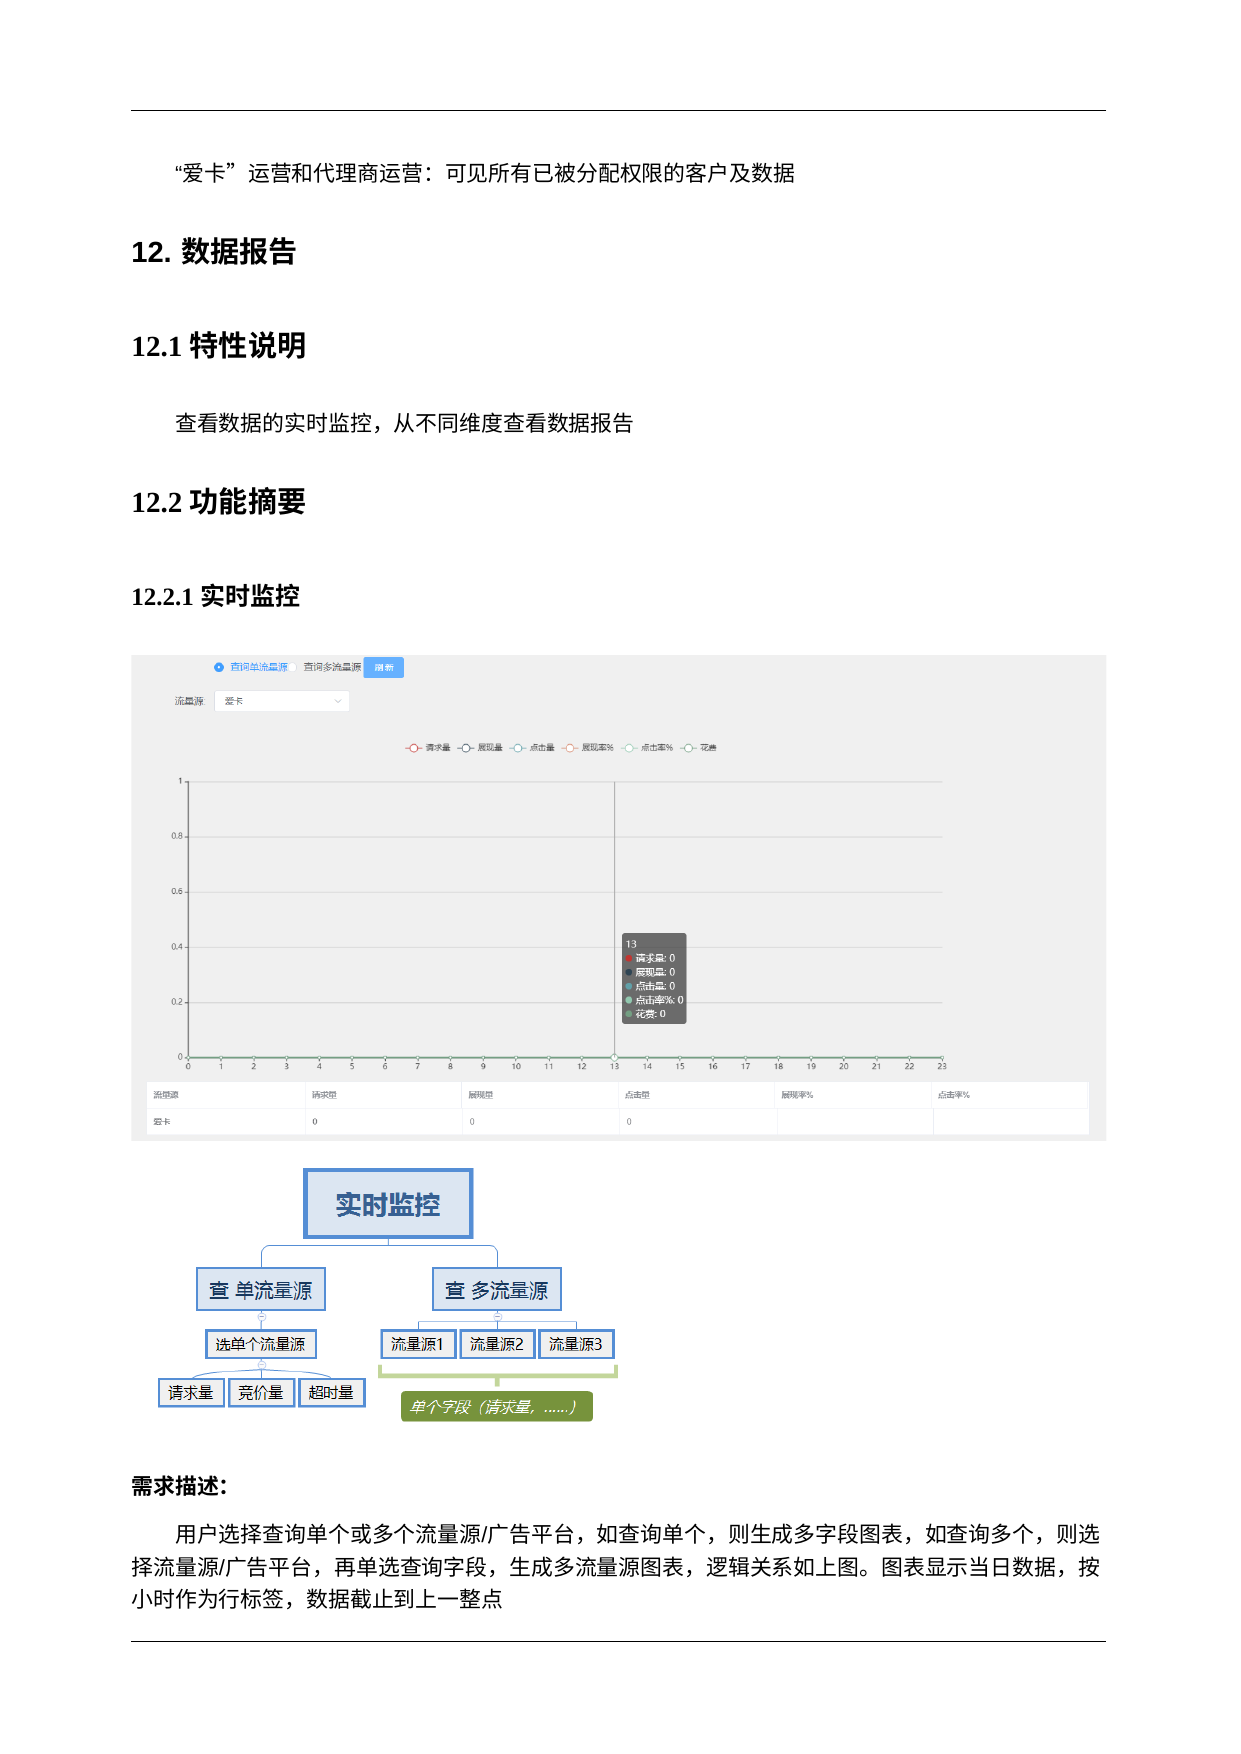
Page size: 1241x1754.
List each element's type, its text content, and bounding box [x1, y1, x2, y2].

picture [131, 1143, 652, 1450]
subtitle 功能摘要 [131, 467, 1106, 532]
text “爱卡”运营和代理商运营：可见所有已被分配权限的客户及数据 [131, 156, 1106, 188]
picture [131, 655, 1107, 1141]
text 用户选择查询单个或多个流量源/广告平台，如查询单个，则生成多字段图表，如查询多个，则选择流量源/广告平台，再单选查询字段，生成多流量源图表，逻辑关系如上图。图表显示当日数据，按小时作为行标签，数据截止到上一整点 [131, 1517, 1106, 1614]
subtitle 实时监控 [131, 562, 1106, 627]
text 查看数据的实时监控，从不同维度查看数据报告 [175, 406, 1106, 438]
subtitle 数据报告 [131, 217, 1106, 282]
text 需求描述： [131, 1468, 1106, 1501]
subtitle 特性说明 [131, 312, 1106, 377]
